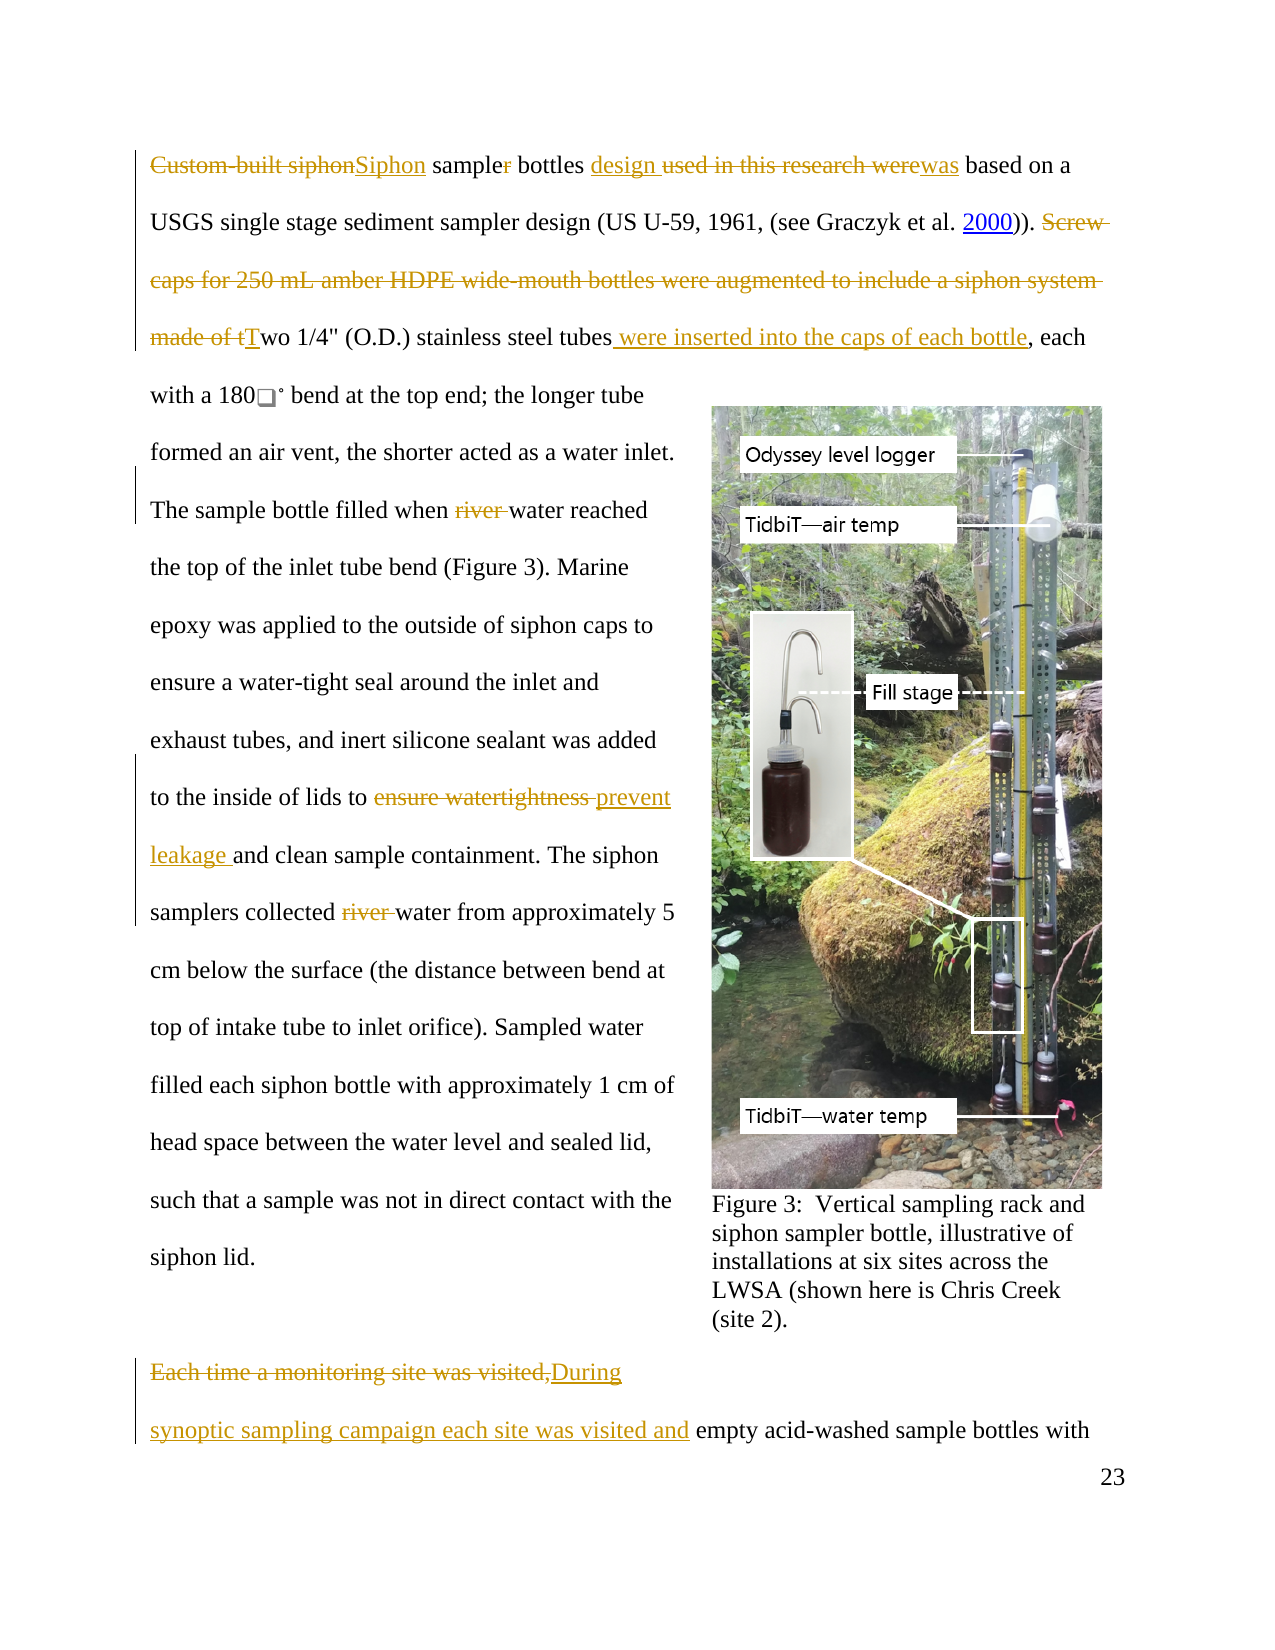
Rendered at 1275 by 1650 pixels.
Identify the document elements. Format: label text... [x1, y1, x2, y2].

picture [711, 406, 1103, 1189]
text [150, 1357, 1125, 1444]
